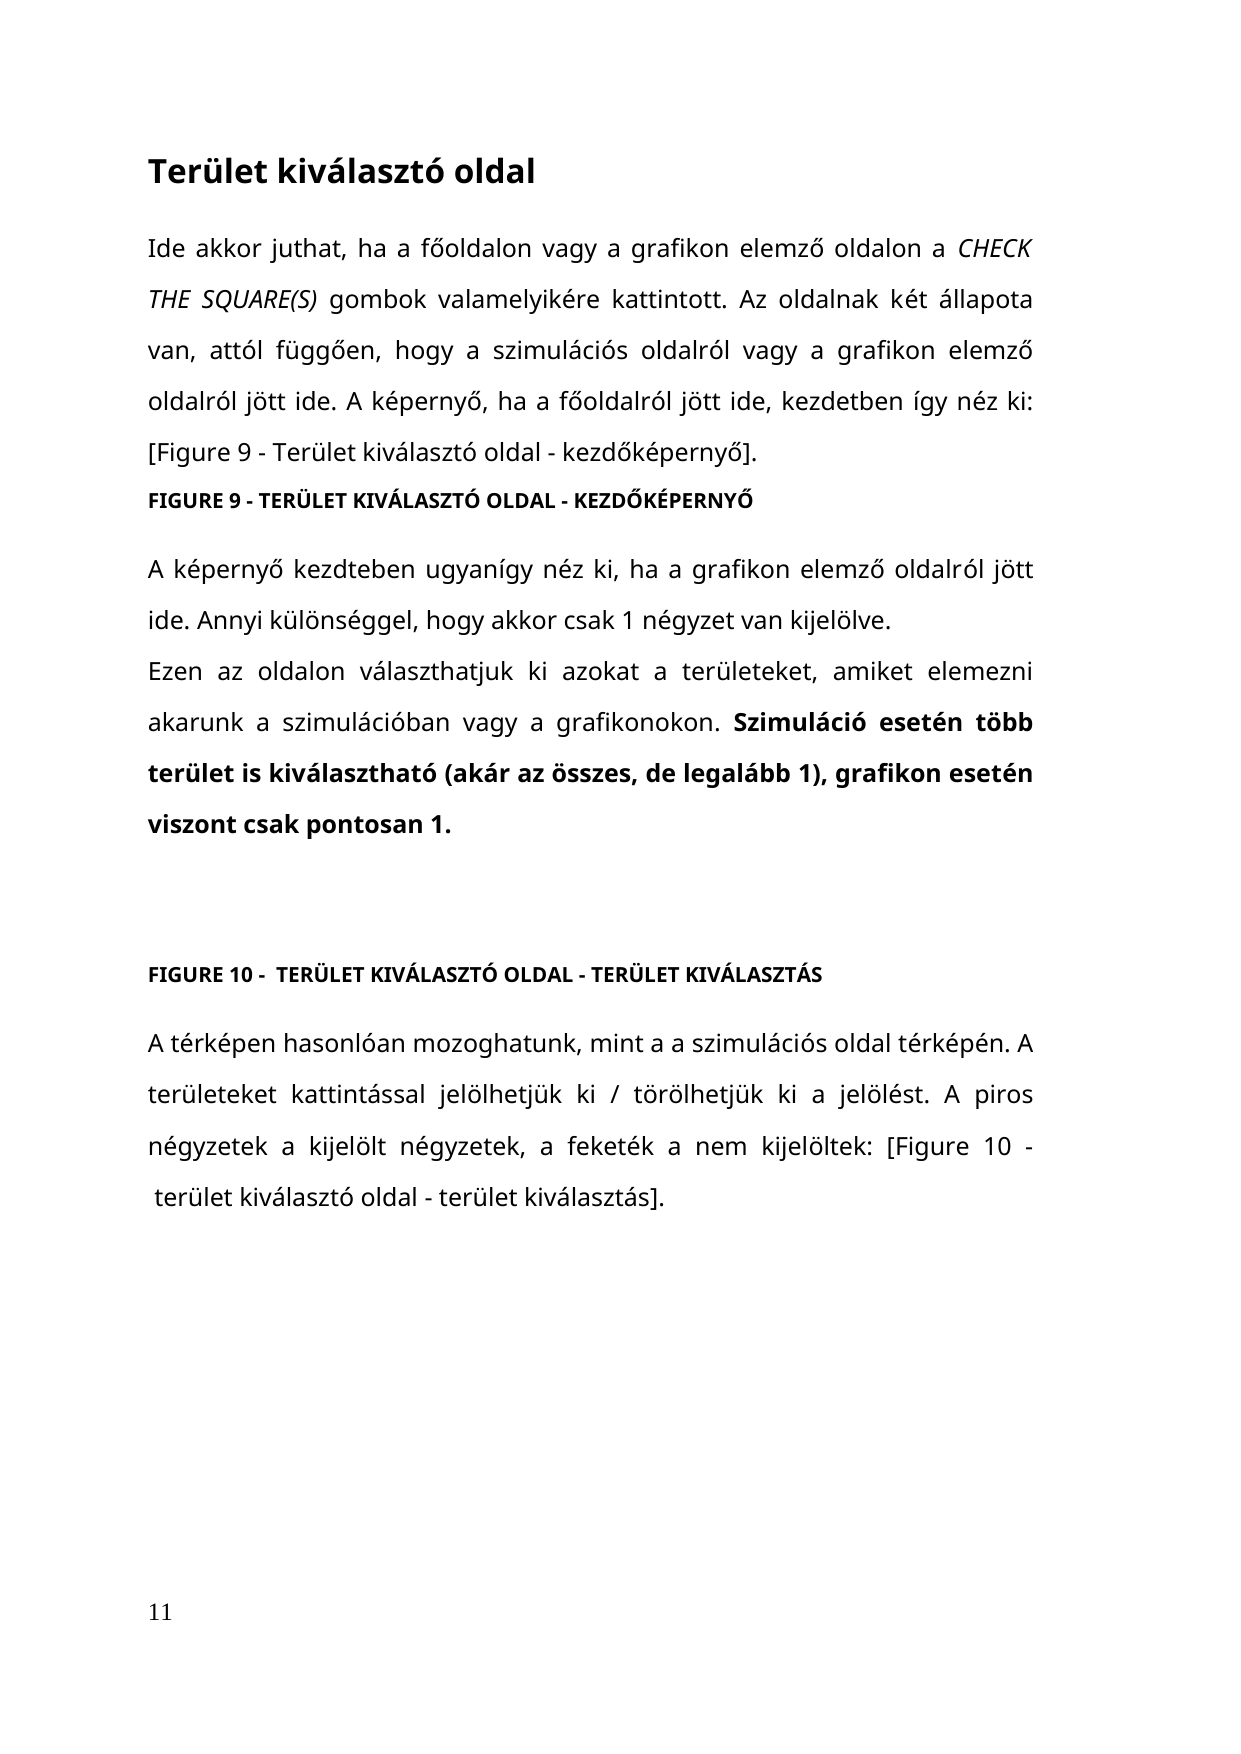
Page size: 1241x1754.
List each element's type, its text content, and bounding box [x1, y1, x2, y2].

text A képernyő kezdteben ugyanígy néz ki, ha a grafikon elemző oldalról jött ide. Annyi különséggel, hogy akkor csak 1 négyzet van kijelölve. [148, 552, 1033, 637]
text A térképen hasonlóan mozoghatunk, mint a a szimulációs oldal térképén. A területeket kattintással jelölhetjük ki / törölhetjük ki a jelölést. A piros négyzetek a kijelölt négyzetek, a feketék a nem kijelöltek: [Figure 10 - Terület kiválasztó oldal - Terület kiválasztás]. [148, 1026, 1033, 1213]
subtitle Terület kiválasztó oldal [148, 148, 1033, 193]
text Ezen az oldalon választhatjuk ki azokat a területeket, amiket elemezni akarunk a szimulációban vagy a grafikonokon. Szimuláció esetén több terület is kiválasztható (akár az összes, de legalább 1), grafikon esetén viszont csak pontosan 1. [148, 654, 1033, 841]
text Ide akkor juthat, ha a főoldalon vagy a grafikon elemző oldalon a CHECK THE SQUARE(S) gombok valamelyikére kattintott. Az oldalnak két állapota van, attól függően, hogy a szimulációs oldalról vagy a grafikon elemző oldalról jött ide. A képernyő, ha a főoldalról jött ide, kezdetben így néz ki: [Figure 9 - Terület kiválasztó oldal - Kezdőképernyő]. [148, 231, 1033, 469]
